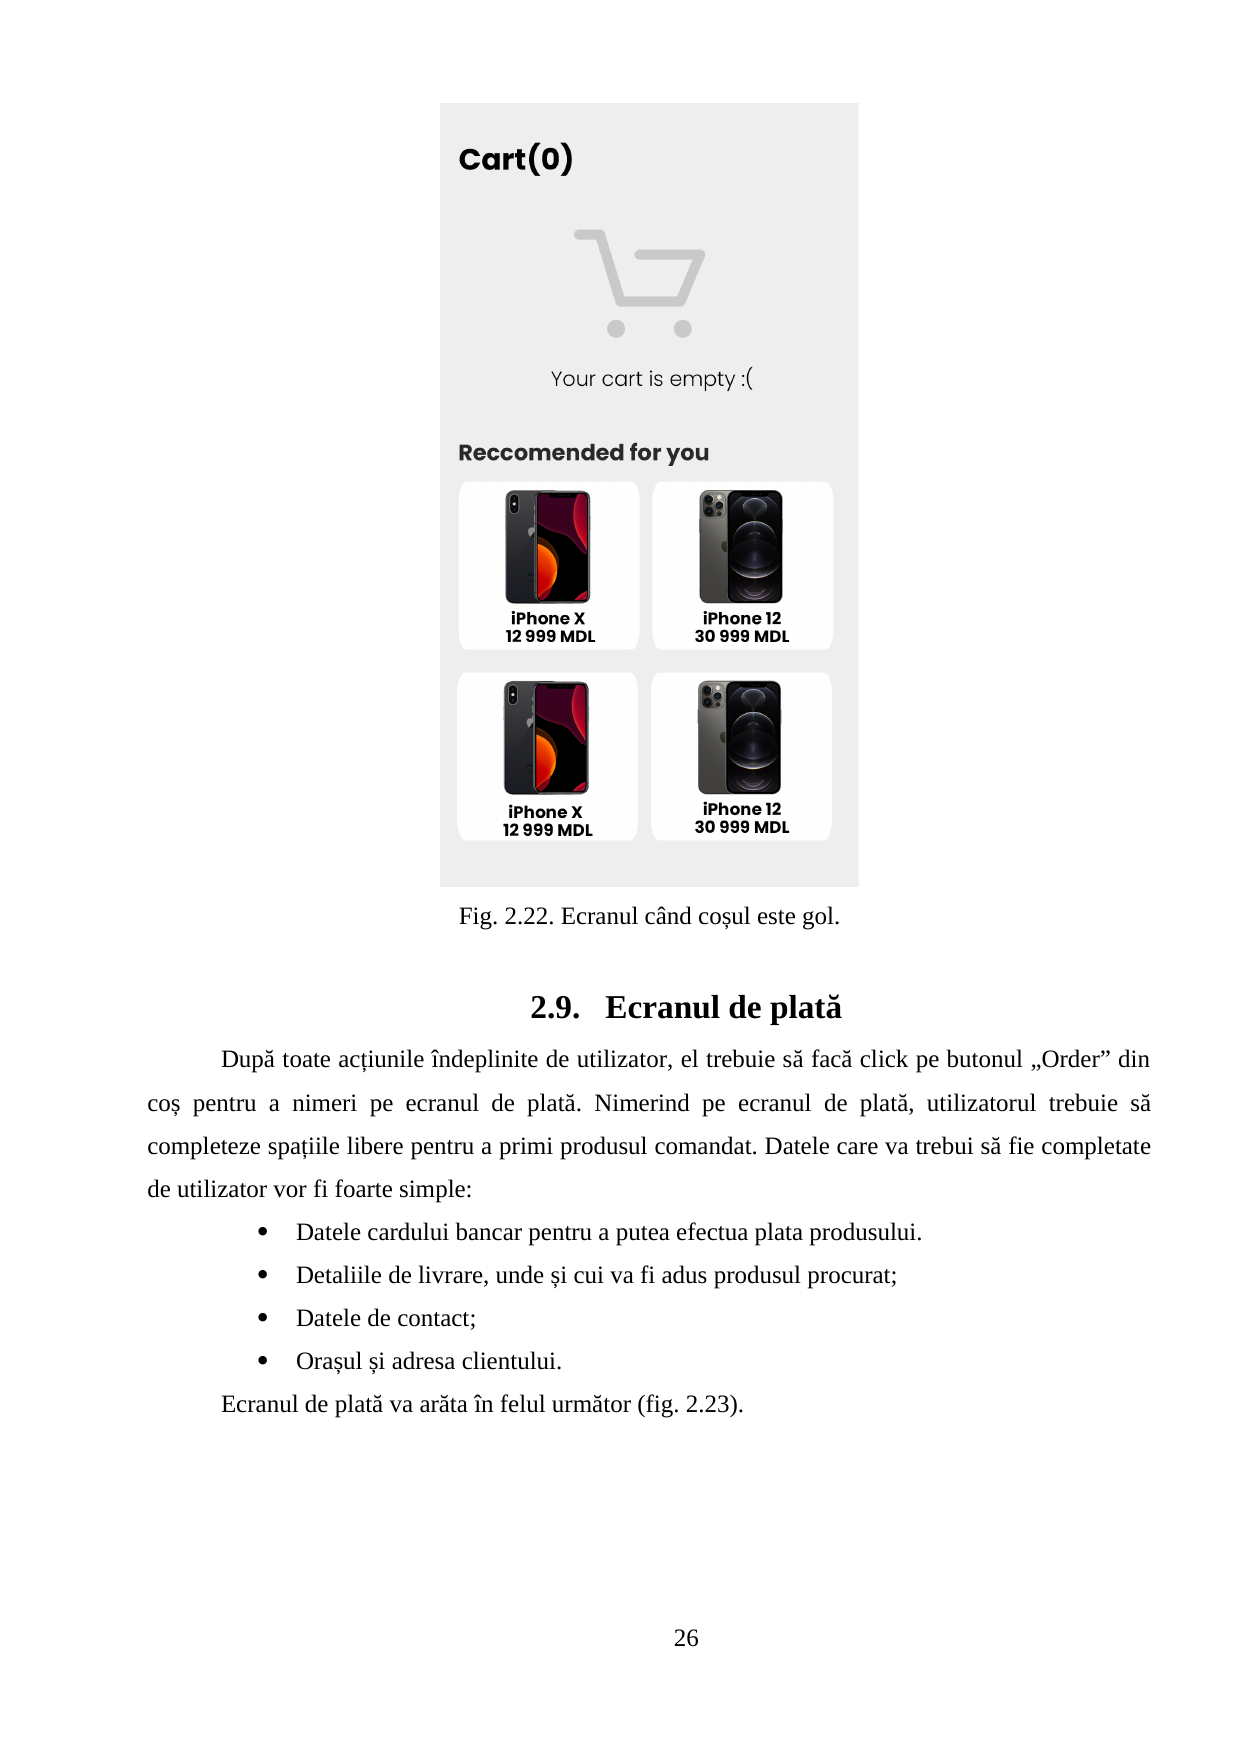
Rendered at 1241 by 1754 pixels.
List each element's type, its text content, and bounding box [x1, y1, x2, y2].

picture [439, 103, 859, 887]
text După toate acțiunile îndeplinite de utilizator, el trebuie să facă click pe butonul „Order” din coș pentru a nimeri pe ecranul de plată. Nimerind pe ecranul de plată, utilizatorul trebuie să completeze spațiile libere pentru a primi produsul comandat. Datele care va trebui să fie completate de utilizator vor fi foarte simple: [147, 1044, 1152, 1203]
list Datele de contact; [258, 1303, 1152, 1332]
list Orașul și adresa clientului. [258, 1346, 1152, 1375]
list Datele cardului bancar pentru a putea efectua plata produsului. [258, 1217, 1152, 1246]
text Ecranul de plată va arăta în felul următor (fig. 2.23). [147, 1389, 1152, 1418]
list Detaliile de livrare, unde și cui va fi adus produsul procurat; [258, 1260, 1152, 1289]
text Fig. 2.22. Ecranul când coșul este gol. [147, 901, 1152, 929]
subtitle Ecranul de plată [221, 987, 1152, 1025]
